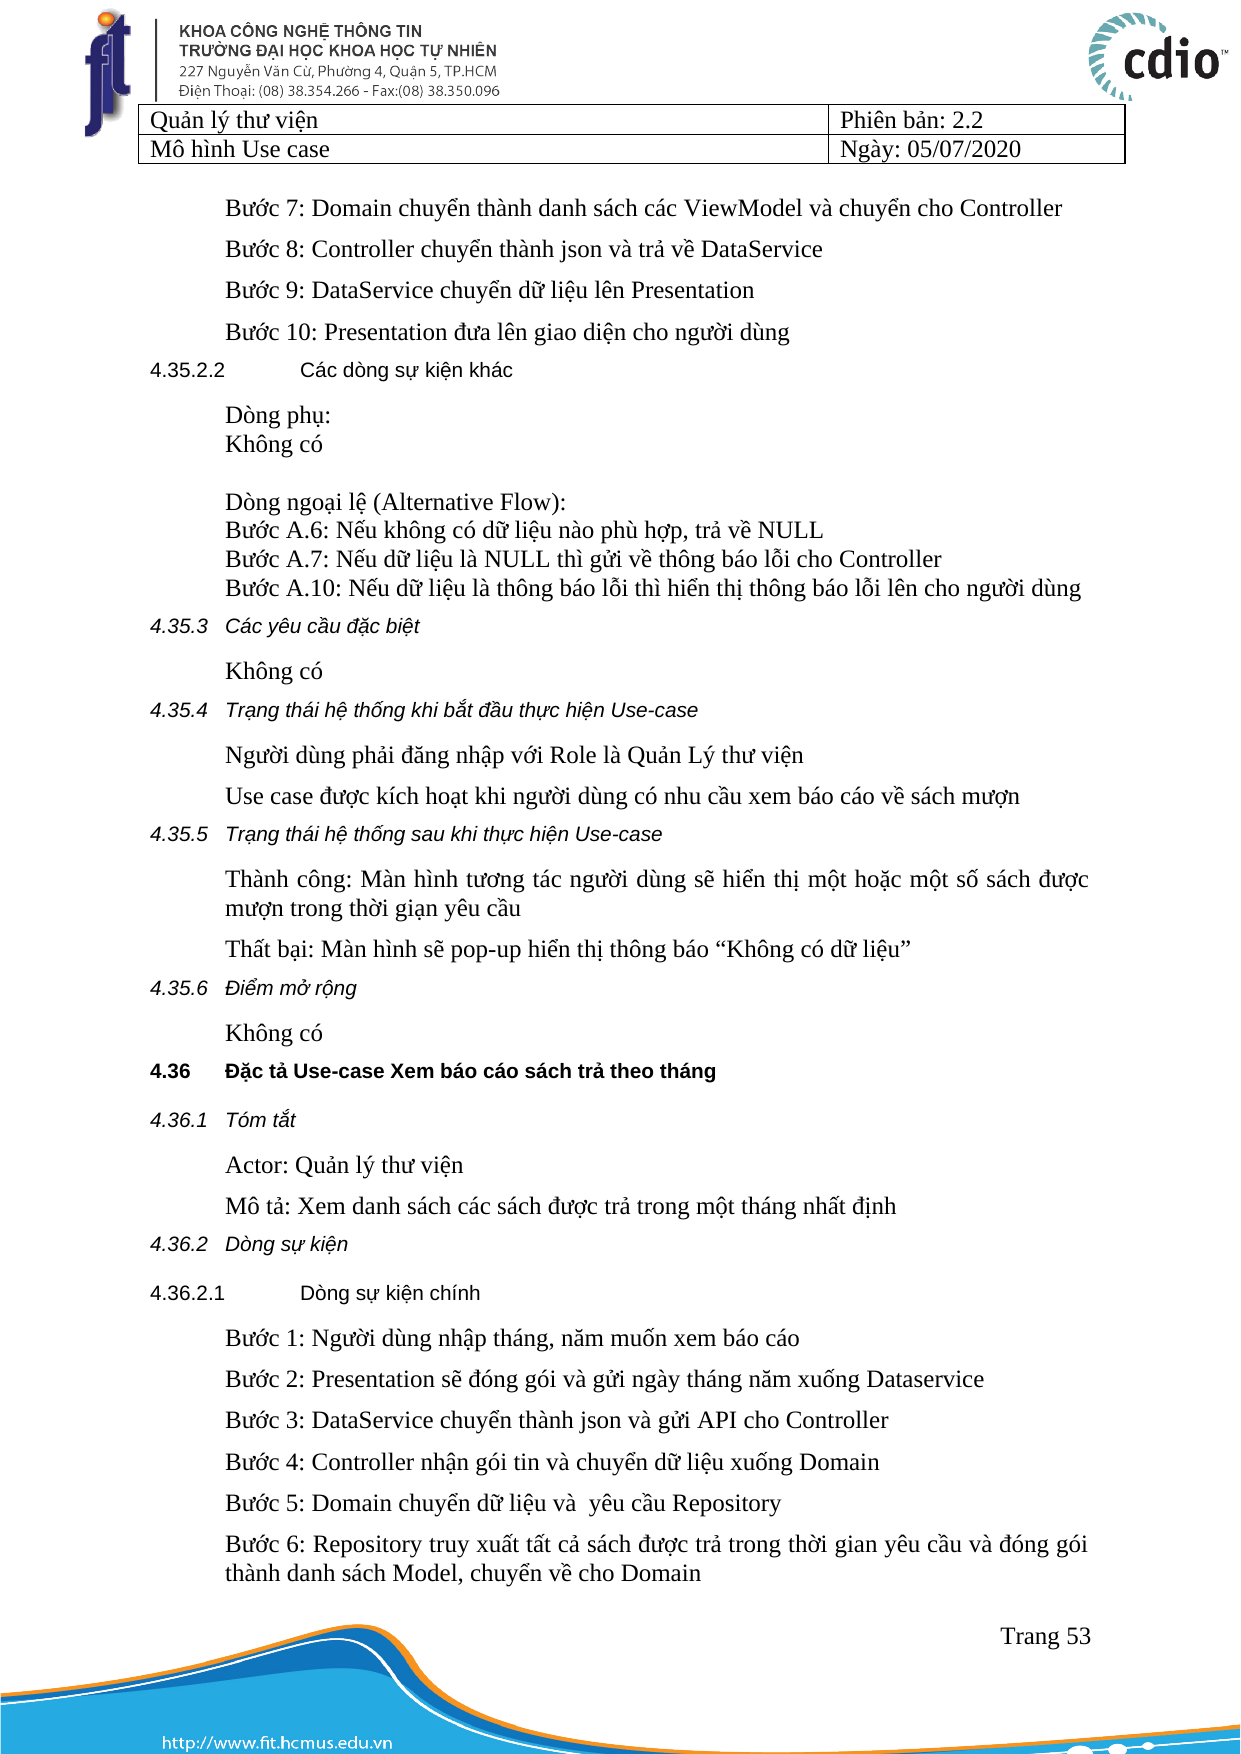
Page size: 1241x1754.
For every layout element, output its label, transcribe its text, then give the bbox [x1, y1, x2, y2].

text Không có [150, 429, 1090, 458]
text Bước 3: DataService chuyển thành json và gửi API cho Controller [225, 1405, 1090, 1434]
subtitle Các dòng sự kiện khác [150, 358, 1090, 382]
text Dòng phụ: [150, 400, 1090, 429]
text Bước 1: Người dùng nhập tháng, năm muốn xem báo cáo [225, 1323, 1090, 1352]
text Bước A.7: Nếu dữ liệu là NULL thì gửi về thông báo lỗi cho Controller [150, 544, 1090, 573]
text Bước 10: Presentation đưa lên giao diện cho người dùng [225, 317, 1090, 346]
picture [61, 1, 1241, 161]
picture [139, 105, 828, 134]
text Actor: Quản lý thư viện [225, 1150, 1090, 1178]
picture [139, 135, 828, 161]
text Bước A.10: Nếu dữ liệu là thông báo lỗi thì hiển thị thông báo lỗi lên cho người dùng [150, 573, 1090, 602]
subtitle Tóm tắt [150, 1107, 1090, 1131]
text Bước 5: Domain chuyển dữ liệu và yêu cầu Repository [225, 1488, 1090, 1517]
text Dòng ngoại lệ (Alternative Flow): [150, 487, 1090, 515]
text Người dùng phải đăng nhập với Role là Quản Lý thư viện [225, 740, 1090, 768]
subtitle Điểm mở rộng [150, 976, 1090, 999]
text Use case được kích hoạt khi người dùng có nhu cầu xem báo cáo về sách mượn [225, 781, 1090, 810]
text Bước 4: Controller nhận gói tin và chuyển dữ liệu xuống Domain [225, 1447, 1090, 1475]
picture [0, 1621, 1241, 1754]
text Không có [225, 656, 1090, 685]
text Bước 9: DataService chuyển dữ liệu lên Presentation [225, 276, 1090, 304]
text Thất bại: Màn hình sẽ pop-up hiển thị thông báo “Không có dữ liệu” [225, 934, 1090, 963]
picture [829, 105, 1124, 134]
picture [829, 135, 1124, 161]
text Bước 8: Controller chuyển thành json và trả về DataService [225, 234, 1090, 263]
text Bước 6: Repository truy xuất tất cả sách được trả trong thời gian yêu cầu và đóng gói thành danh sách Model, chuyển về cho Domain [225, 1529, 1090, 1587]
subtitle Các yêu cầu đặc biệt [150, 614, 1090, 638]
subtitle Dòng sự kiện [150, 1232, 1090, 1256]
text Bước 7: Domain chuyển thành danh sách các ViewModel và chuyển cho Controller [225, 193, 1090, 222]
text Không có [225, 1018, 1090, 1047]
text Thành công: Màn hình tương tác người dùng sẽ hiển thị một hoặc một số sách được mượn trong thời giạn yêu cầu [225, 864, 1090, 922]
text Mô tả: Xem danh sách các sách được trả trong một tháng nhất định [225, 1191, 1090, 1220]
subtitle Dòng sự kiện chính [150, 1281, 1090, 1304]
text Bước 2: Presentation sẽ đóng gói và gửi ngày tháng năm xuống Dataservice [225, 1364, 1090, 1393]
subtitle Trạng thái hệ thống khi bắt đầu thực hiện Use-case [150, 697, 1090, 721]
text Bước A.6: Nếu không có dữ liệu nào phù hợp, trả về NULL [150, 515, 1090, 544]
subtitle Trạng thái hệ thống sau khi thực hiện Use-case [150, 822, 1090, 846]
subtitle Đặc tả Use-case Xem báo cáo sách trả theo tháng [150, 1059, 1090, 1083]
